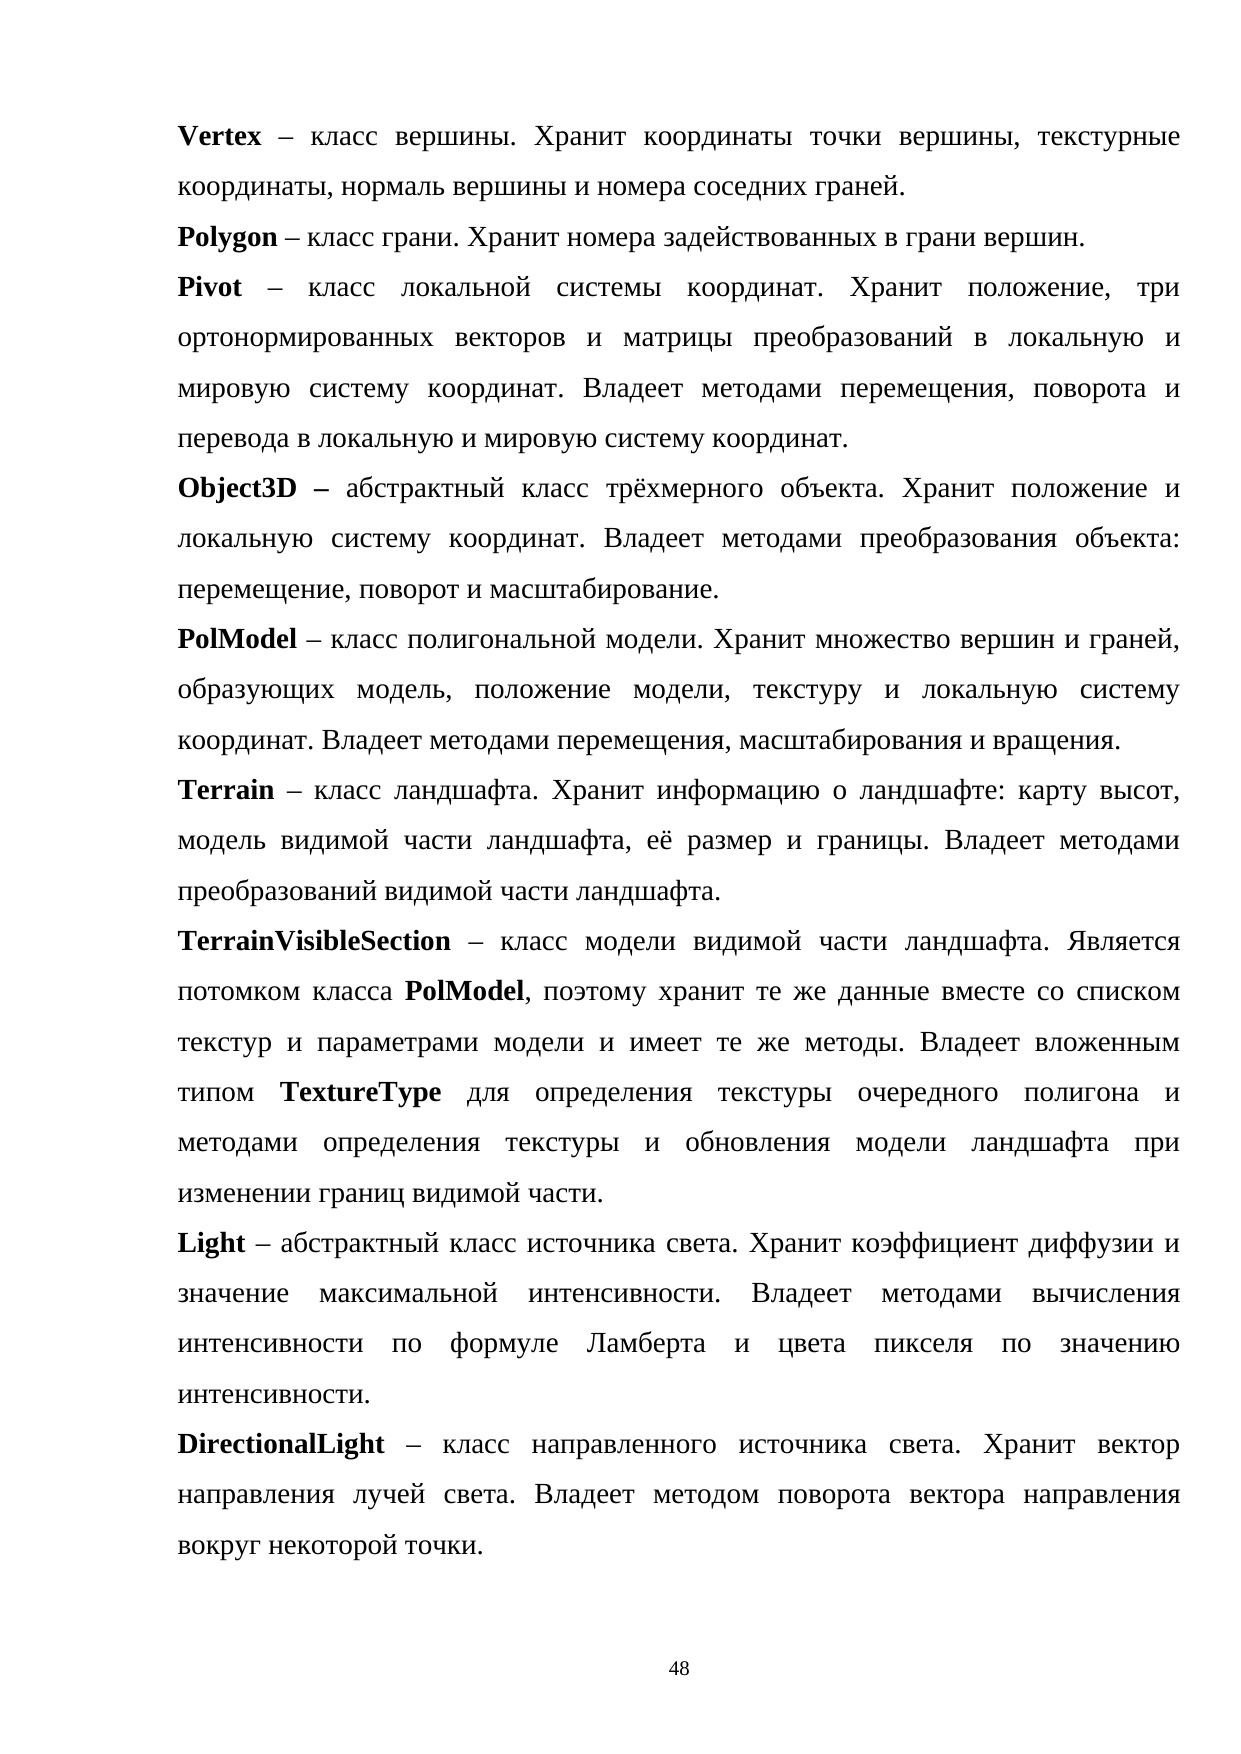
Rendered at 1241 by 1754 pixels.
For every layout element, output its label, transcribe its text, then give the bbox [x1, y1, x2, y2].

text DirectionalLight – класс направленного источника света. Хранит вектор направления лучей света. Владеет методом поворота вектора направления вокруг некоторой точки. [177, 1426, 1181, 1560]
text Vertex – класс вершины. Хранит координаты точки вершины, текстурные координаты, нормаль вершины и номера соседних граней. [177, 118, 1181, 202]
text Light – абстрактный класс источника света. Хранит коэффициент диффузии и значение максимальной интенсивности. Владеет методами вычисления интенсивности по формуле Ламберта и цвета пикселя по значению интенсивности. [177, 1225, 1181, 1409]
text Terrain – класс ландшафта. Хранит информацию о ландшафте: карту высот, модель видимой части ландшафта, её размер и границы. Владеет методами преобразований видимой части ландшафта. [177, 772, 1181, 906]
text Polygon – класс грани. Хранит номера задействованных в грани вершин. [177, 219, 1181, 252]
text TerrainVisibleSection – класс модели видимой части ландшафта. Является потомком класса PolModel, поэтому хранит те же данные вместе со списком текстур и параметрами модели и имеет те же методы. Владеет вложенным типом TextureType для определения текстуры очередного полигона и методами определения текстуры и обновления модели ландшафта при изменении границ видимой части. [177, 923, 1181, 1208]
text PolModel – класс полигональной модели. Хранит множество вершин и граней, образующих модель, положение модели, текстуру и локальную систему координат. Владеет методами перемещения, масштабирования и вращения. [177, 621, 1181, 755]
text Object3D – абстрактный класс трёхмерного объекта. Хранит положение и локальную систему координат. Владеет методами преобразования объекта: перемещение, поворот и масштабирование. [177, 470, 1181, 604]
text Pivot – класс локальной системы координат. Хранит положение, три ортонормированных векторов и матрицы преобразований в локальную и мировую систему координат. Владеет методами перемещения, поворота и перевода в локальную и мировую систему координат. [177, 269, 1181, 453]
